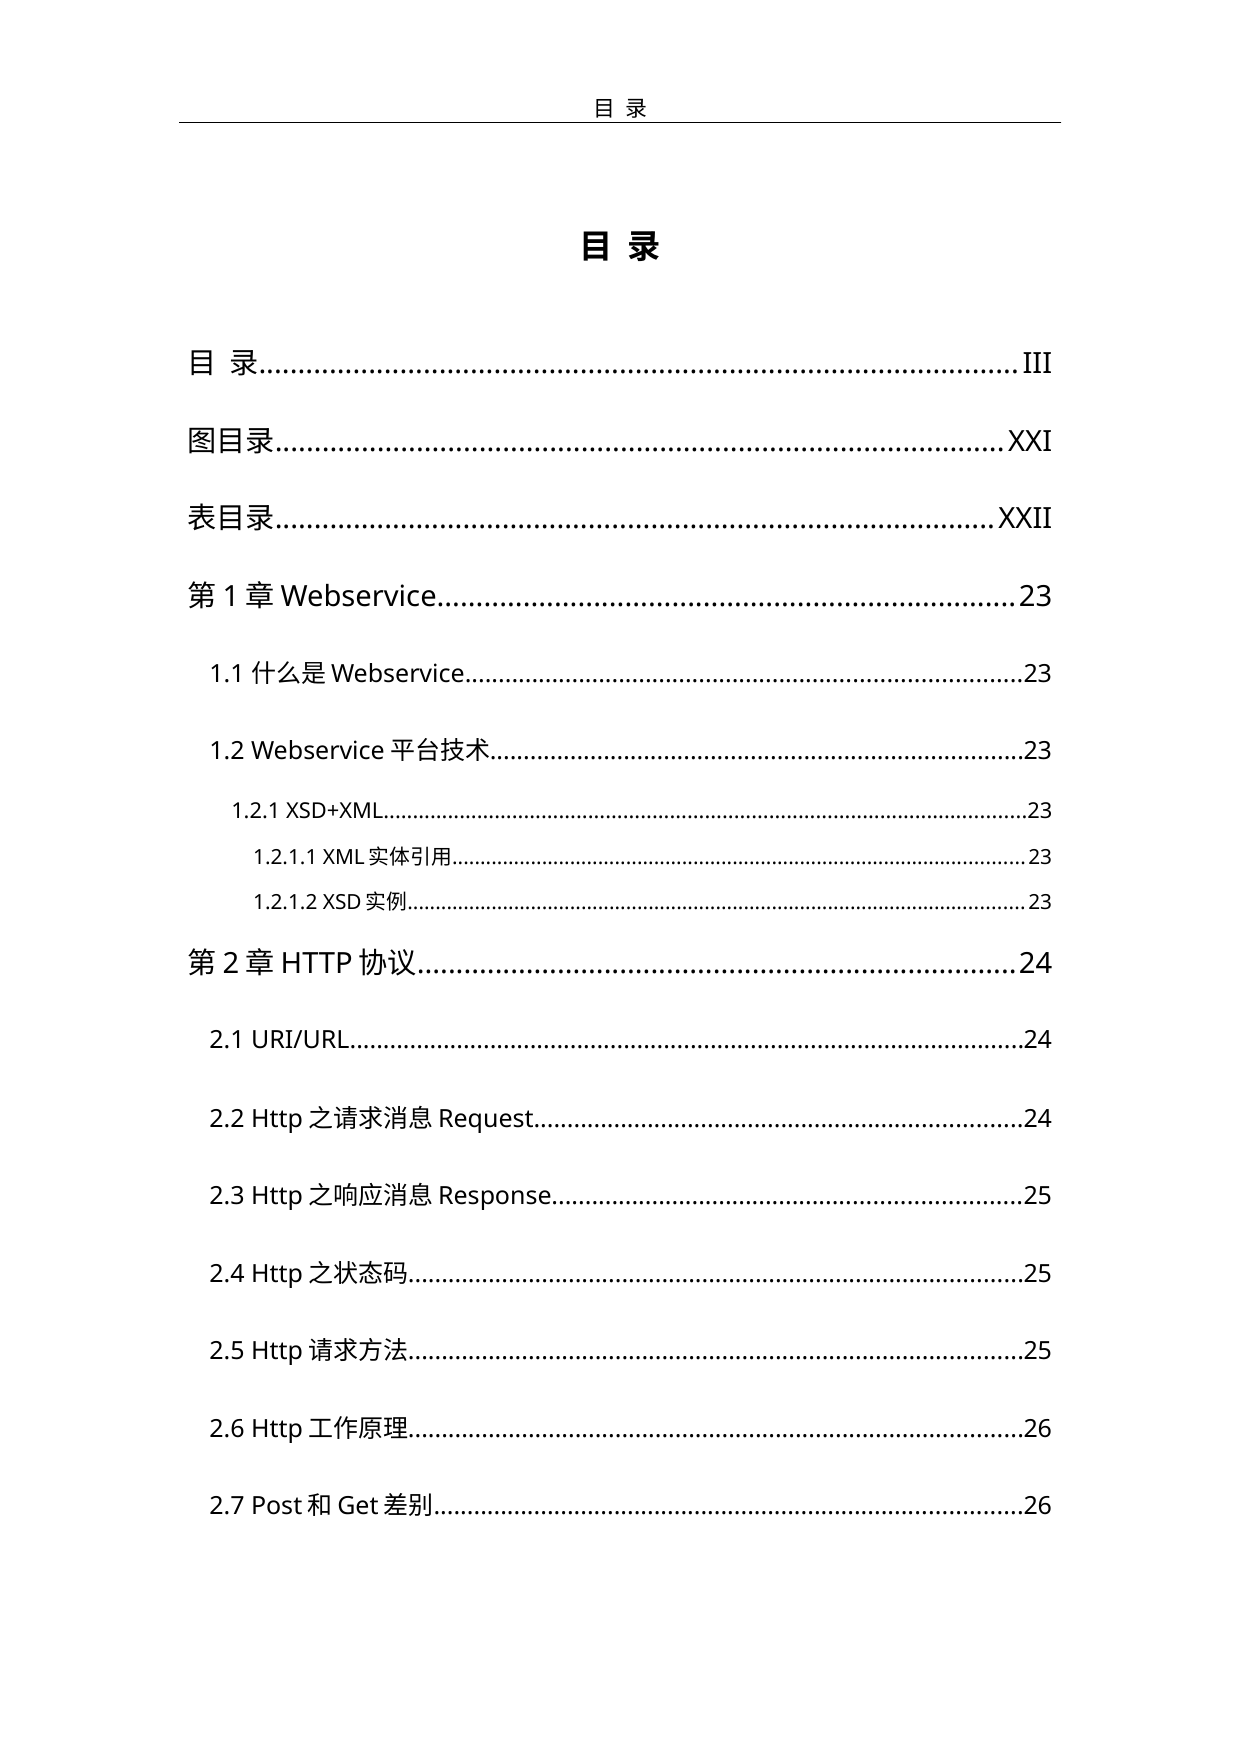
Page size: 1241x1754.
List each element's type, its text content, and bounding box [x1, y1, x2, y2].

text 2.7 Post和Get差别 26 [209, 1471, 1053, 1536]
text 2.1 URI/URL 24 [209, 1006, 1053, 1071]
subtitle 目 录 [187, 212, 1053, 277]
text 2.2 Http之请求消息Request 24 [209, 1084, 1053, 1149]
text 表目录 XXII [187, 484, 1053, 549]
text 2.4 Http之状态码 25 [209, 1239, 1053, 1304]
text 1.2.1.1 XML实体引用 23 [253, 839, 1053, 871]
text 目 录 III [187, 329, 1053, 394]
text 2.3 Http之响应消息Response 25 [209, 1161, 1053, 1226]
text 2.5 Http请求方法 25 [209, 1316, 1053, 1381]
text 第2章 HTTP协议 24 [187, 929, 1053, 994]
text 图目录 XXI [187, 406, 1053, 471]
text 1.2.1.2 XSD实例 23 [253, 884, 1053, 916]
text 1.1 什么是Webservice 23 [209, 639, 1053, 704]
text 1.2 Webservice平台技术 23 [209, 716, 1053, 781]
text 第1章 Webservice 23 [187, 561, 1053, 626]
text 1.2.1 XSD+XML 23 [231, 794, 1053, 826]
text 2.6 Http工作原理 26 [209, 1394, 1053, 1459]
